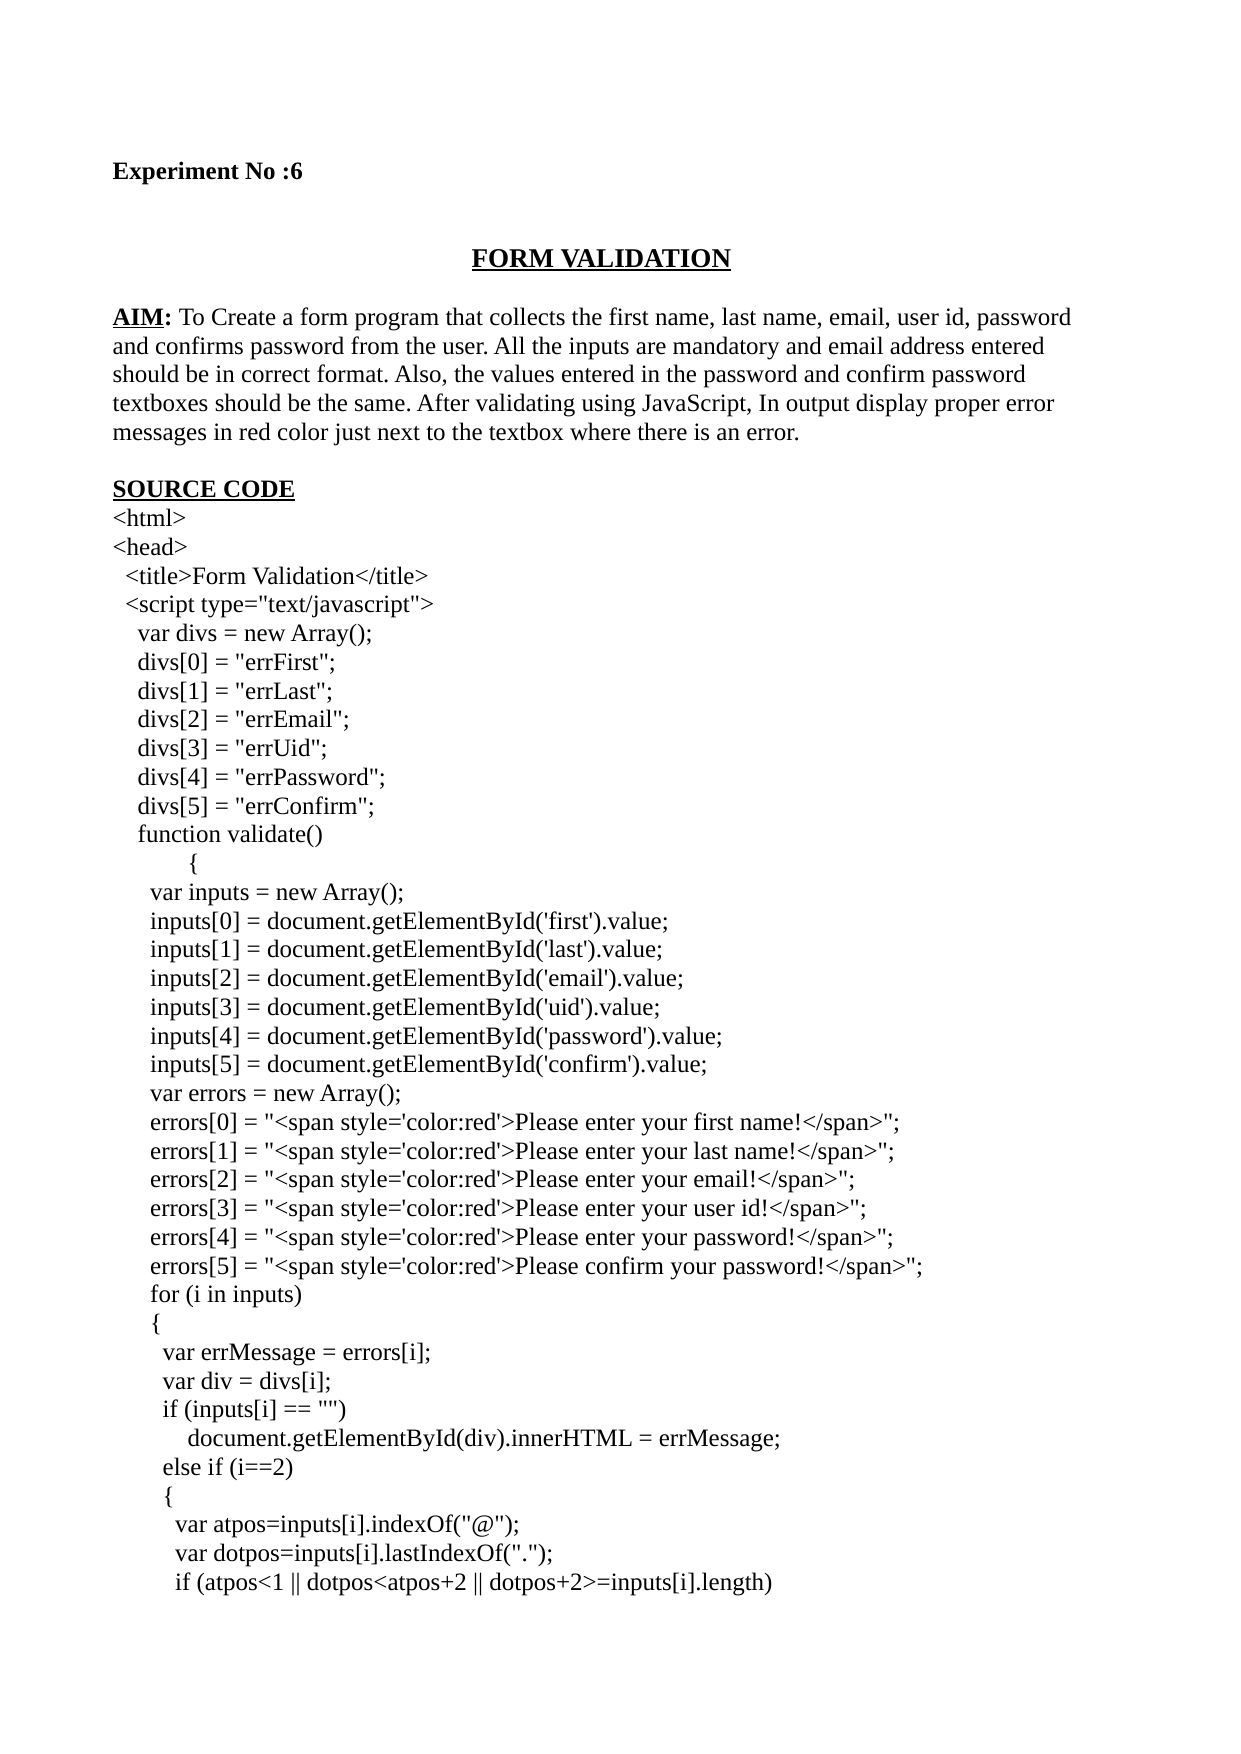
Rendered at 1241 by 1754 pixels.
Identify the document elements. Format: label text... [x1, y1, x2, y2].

text var errMessage = errors[i]; [112, 1337, 1090, 1366]
text var errors = new Array(); [112, 1078, 1090, 1107]
text divs[4] = "errPassword"; [112, 762, 1090, 791]
text errors[2] = "<span style='color:red'>Please enter your email!</span>"; [112, 1164, 1090, 1193]
text var dotpos=inputs[i].lastIndexOf("."); [112, 1538, 1090, 1567]
text var inputs = new Array(); [112, 877, 1090, 906]
text var divs = new Array(); [112, 618, 1090, 647]
text if (atpos<1 || dotpos<atpos+2 || dotpos+2>=inputs[i].length) [112, 1567, 1090, 1596]
text for (i in inputs) [112, 1279, 1090, 1308]
text inputs[4] = document.getElementById('password').value; [112, 1021, 1090, 1049]
text var div = divs[i]; [112, 1366, 1090, 1394]
text divs[2] = "errEmail"; [112, 704, 1090, 733]
text inputs[2] = document.getElementById('email').value; [112, 963, 1090, 992]
text function validate() [112, 819, 1090, 848]
text Experiment No :6 [112, 156, 1090, 184]
text if (inputs[i] == "") [112, 1394, 1090, 1423]
text else if (i==2) [112, 1452, 1090, 1481]
text divs[3] = "errUid"; [112, 733, 1090, 762]
text inputs[3] = document.getElementById('uid').value; [112, 992, 1090, 1021]
text errors[4] = "<span style='color:red'>Please enter your password!</span>"; [112, 1222, 1090, 1251]
text { [112, 1481, 1090, 1509]
text document.getElementById(div).innerHTML = errMessage; [112, 1423, 1090, 1452]
text inputs[1] = document.getElementById('last').value; [112, 934, 1090, 963]
text SOURCE CODE [112, 474, 1090, 503]
text FORM VALIDATION [112, 242, 1090, 273]
text <title>Form Validation</title> [112, 561, 1090, 589]
text <html> [112, 503, 1090, 532]
text divs[0] = "errFirst"; [112, 647, 1090, 676]
text { [112, 1308, 1090, 1337]
text inputs[5] = document.getElementById('confirm').value; [112, 1049, 1090, 1078]
text { [112, 848, 1090, 877]
text <script type="text/javascript"> [112, 589, 1090, 618]
text divs[5] = "errConfirm"; [112, 791, 1090, 819]
text var atpos=inputs[i].indexOf("@"); [112, 1509, 1090, 1538]
text errors[0] = "<span style='color:red'>Please enter your first name!</span>"; [112, 1107, 1090, 1136]
text errors[5] = "<span style='color:red'>Please confirm your password!</span>"; [112, 1251, 1090, 1279]
text errors[1] = "<span style='color:red'>Please enter your last name!</span>"; [112, 1136, 1090, 1164]
text <head> [112, 532, 1090, 561]
text AIM: To Create a form program that collects the first name, last name, email, user id, password and confirms password from the user. All the inputs are mandatory and email address entered should be in correct format. Also, the values entered in the password and confirm password textboxes should be the same. After validating using JavaScript, In output display proper error messages in red color just next to the textbox where there is an error. [112, 302, 1090, 446]
text errors[3] = "<span style='color:red'>Please enter your user id!</span>"; [112, 1193, 1090, 1222]
text inputs[0] = document.getElementById('first').value; [112, 906, 1090, 934]
text divs[1] = "errLast"; [112, 676, 1090, 704]
